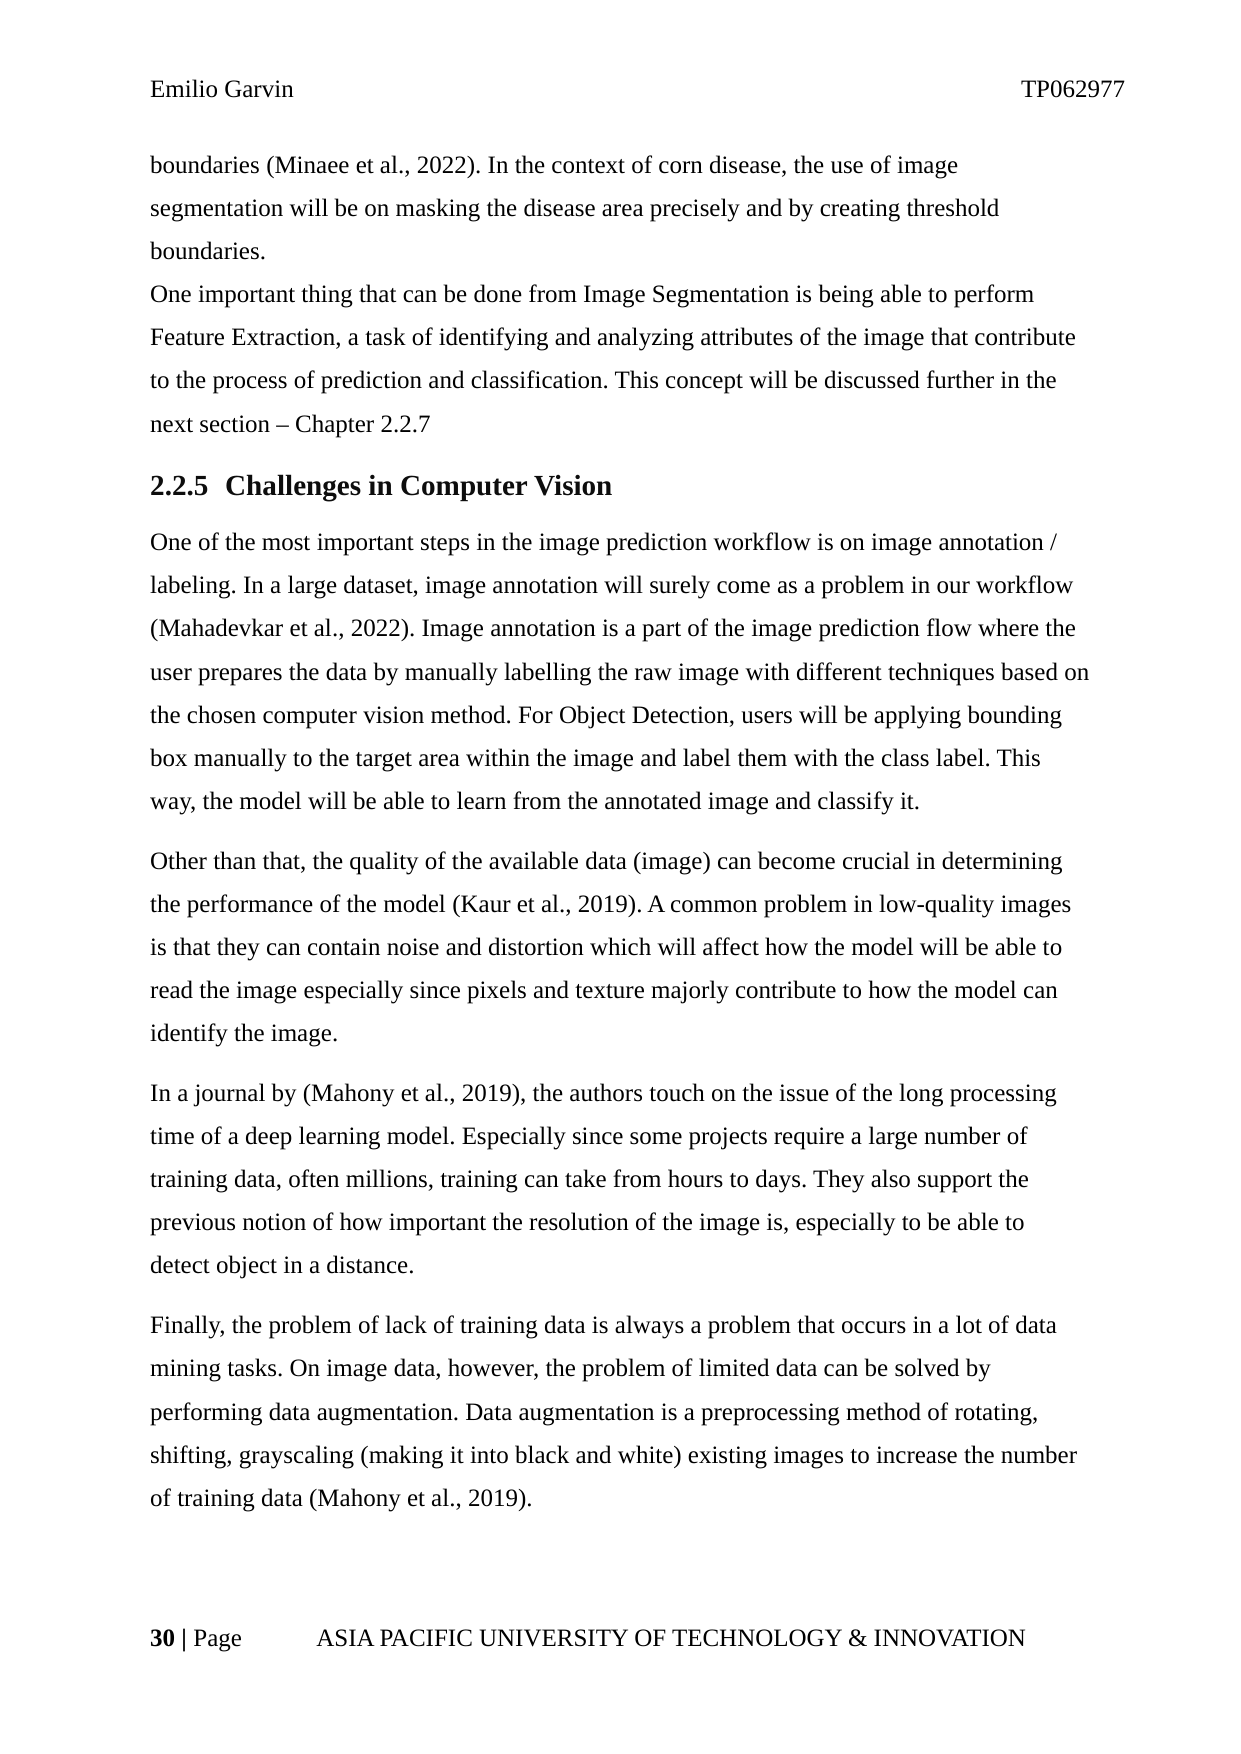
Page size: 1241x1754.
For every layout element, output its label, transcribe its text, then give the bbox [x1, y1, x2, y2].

text In a journal by , the authors touch on the issue of the long processing time of a deep learning model. Especially since some projects require a large number of training data, often millions, training can take from hours to days. They also support the previous notion of how important the resolution of the image is, especially to be able to detect object in a distance. [150, 1078, 1090, 1279]
text Other than that, the quality of the available data (image) can become crucial in determining the performance of the model . A common problem in low-quality images is that they can contain noise and distortion which will affect how the model will be able to read the image especially since pixels and texture majorly contribute to how the model can identify the image. [150, 846, 1090, 1047]
subtitle Challenges in Computer Vision [150, 468, 1090, 502]
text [150, 150, 1090, 437]
text One of the most important steps in the image prediction workflow is on image annotation / labeling. In a large dataset, image annotation will surely come as a problem in our workflow. Image annotation is a part of the image prediction flow where the user prepares the data by manually labelling the raw image with different techniques based on the chosen computer vision method. For Object Detection, users will be applying bounding box manually to the target area within the image and label them with the class label. This way, the model will be able to learn from the annotated image and classify it. [150, 527, 1090, 815]
text Finally, the problem of lack of training data is always a problem that occurs in a lot of data mining tasks. On image data, however, the problem of limited data can be solved by performing data augmentation. Data augmentation is a preprocessing method of rotating, shifting, grayscaling (making it into black and white) existing images to increase the number of training data . [150, 1310, 1090, 1512]
